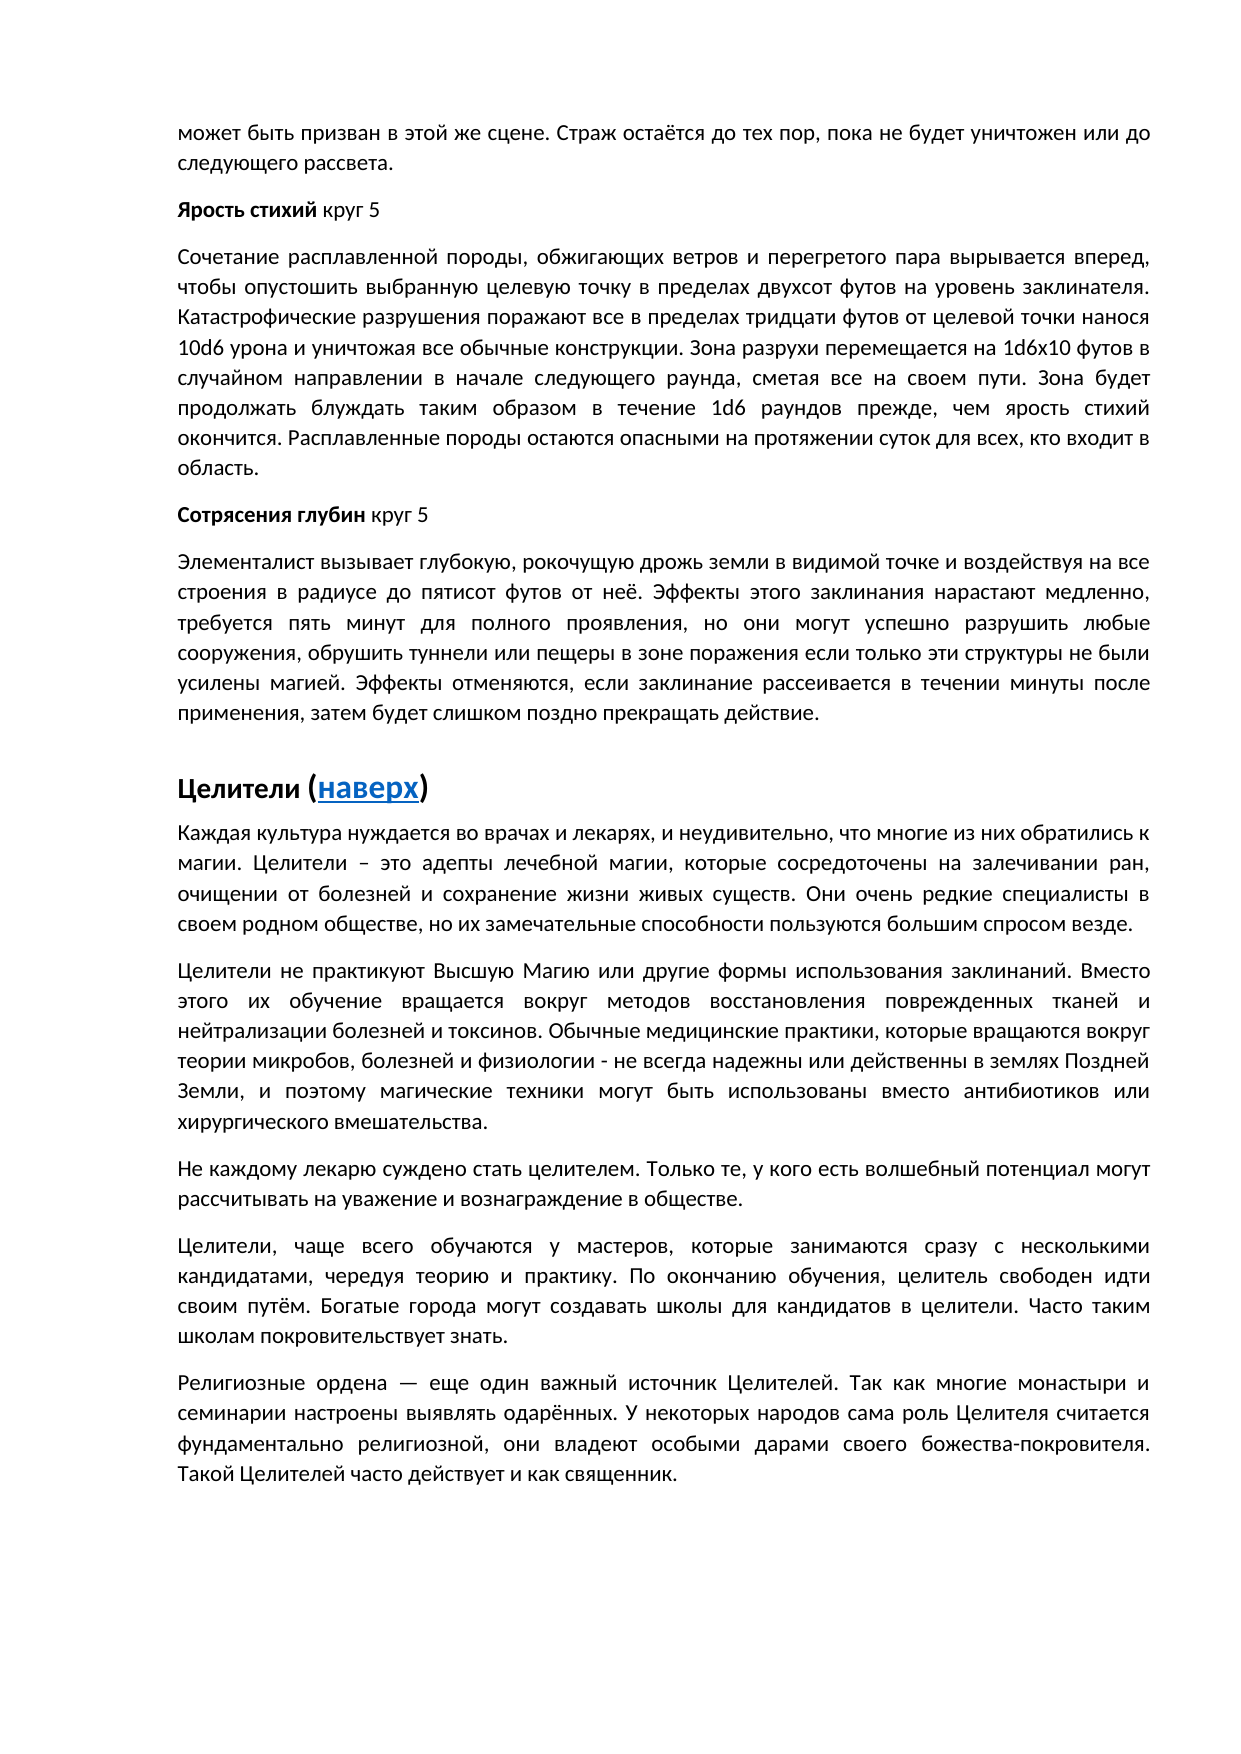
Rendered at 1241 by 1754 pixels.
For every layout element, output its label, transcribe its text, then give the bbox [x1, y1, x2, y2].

text Целители не практикуют Высшую Магию или другие формы использования заклинаний. Вместо этого их обучение вращается вокруг методов восстановления поврежденных тканей и нейтрализации болезней и токсинов. Обычные медицинские практики, которые вращаются вокруг теории микробов, болезней и физиологии - не всегда надежны или действенны в землях Поздней Земли, и поэтому магические техники могут быть использованы вместо антибиотиков или хирургического вмешательства. [177, 956, 1152, 1135]
text Не каждому лекарю суждено стать целителем. Только те, у кого есть волшебный потенциал могут рассчитывать на уважение и вознаграждение в обществе. [177, 1154, 1152, 1212]
text Сочетание расплавленной породы, обжигающих ветров и перегретого пара вырывается вперед, чтобы опустошить выбранную целевую точку в пределах двухсот футов на уровень заклинателя. Катастрофические разрушения поражают все в пределах тридцати футов от целевой точки нанося 10d6 урона и уничтожая все обычные конструкции. Зона разрухи перемещается на 1d6x10 футов в случайном направлении в начале следующего раунда, сметая все на своем пути. Зона будет продолжать блуждать таким образом в течение 1d6 раундов прежде, чем ярость стихий окончится. Расплавленные породы остаются опасными на протяжении суток для всех, кто входит в область. [177, 242, 1152, 482]
text Целители, чаще всего обучаются у мастеров, которые занимаются сразу с несколькими кандидатами, чередуя теорию и практику. По окончанию обучения, целитель свободен идти своим путём. Богатые города могут создавать школы для кандидатов в целители. Часто таким школам покровительствует знать. [177, 1231, 1152, 1349]
text Сотрясения глубин круг 5 [177, 500, 1152, 528]
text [177, 118, 1152, 176]
text Элементалист вызывает глубокую, рокочущую дрожь земли в видимой точке и воздействуя на все строения в радиусе до пятисот футов от неё. Эффекты этого заклинания нарастают медленно, требуется пять минут для полного проявления, но они могут успешно разрушить любые сооружения, обрушить туннели или пещеры в зоне поражения если только эти структуры не были усилены магией. Эффекты отменяются, если заклинание рассеивается в течении минуты после применения, затем будет слишком поздно прекращать действие. [177, 547, 1152, 726]
text Каждая культура нуждается во врачах и лекарях, и неудивительно, что многие из них обратились к магии. Целители – это адепты лечебной магии, которые сосредоточены на залечивании ран, очищении от болезней и сохранение жизни живых существ. Они очень редкие специалисты в своем родном обществе, но их замечательные способности пользуются большим спросом везде. [177, 818, 1152, 937]
text Религиозные ордена — еще один важный источник Целителей. Так как многие монастыри и семинарии настроены выявлять одарённых. У некоторых народов сама роль Целителя считается фундаментально религиозной, они владеют особыми дарами своего божества-покровителя. Такой Целителей часто действует и как священник. [177, 1368, 1152, 1487]
text Ярость стихий круг 5 [177, 195, 1152, 223]
subtitle Целители (наверх) [177, 766, 1152, 807]
